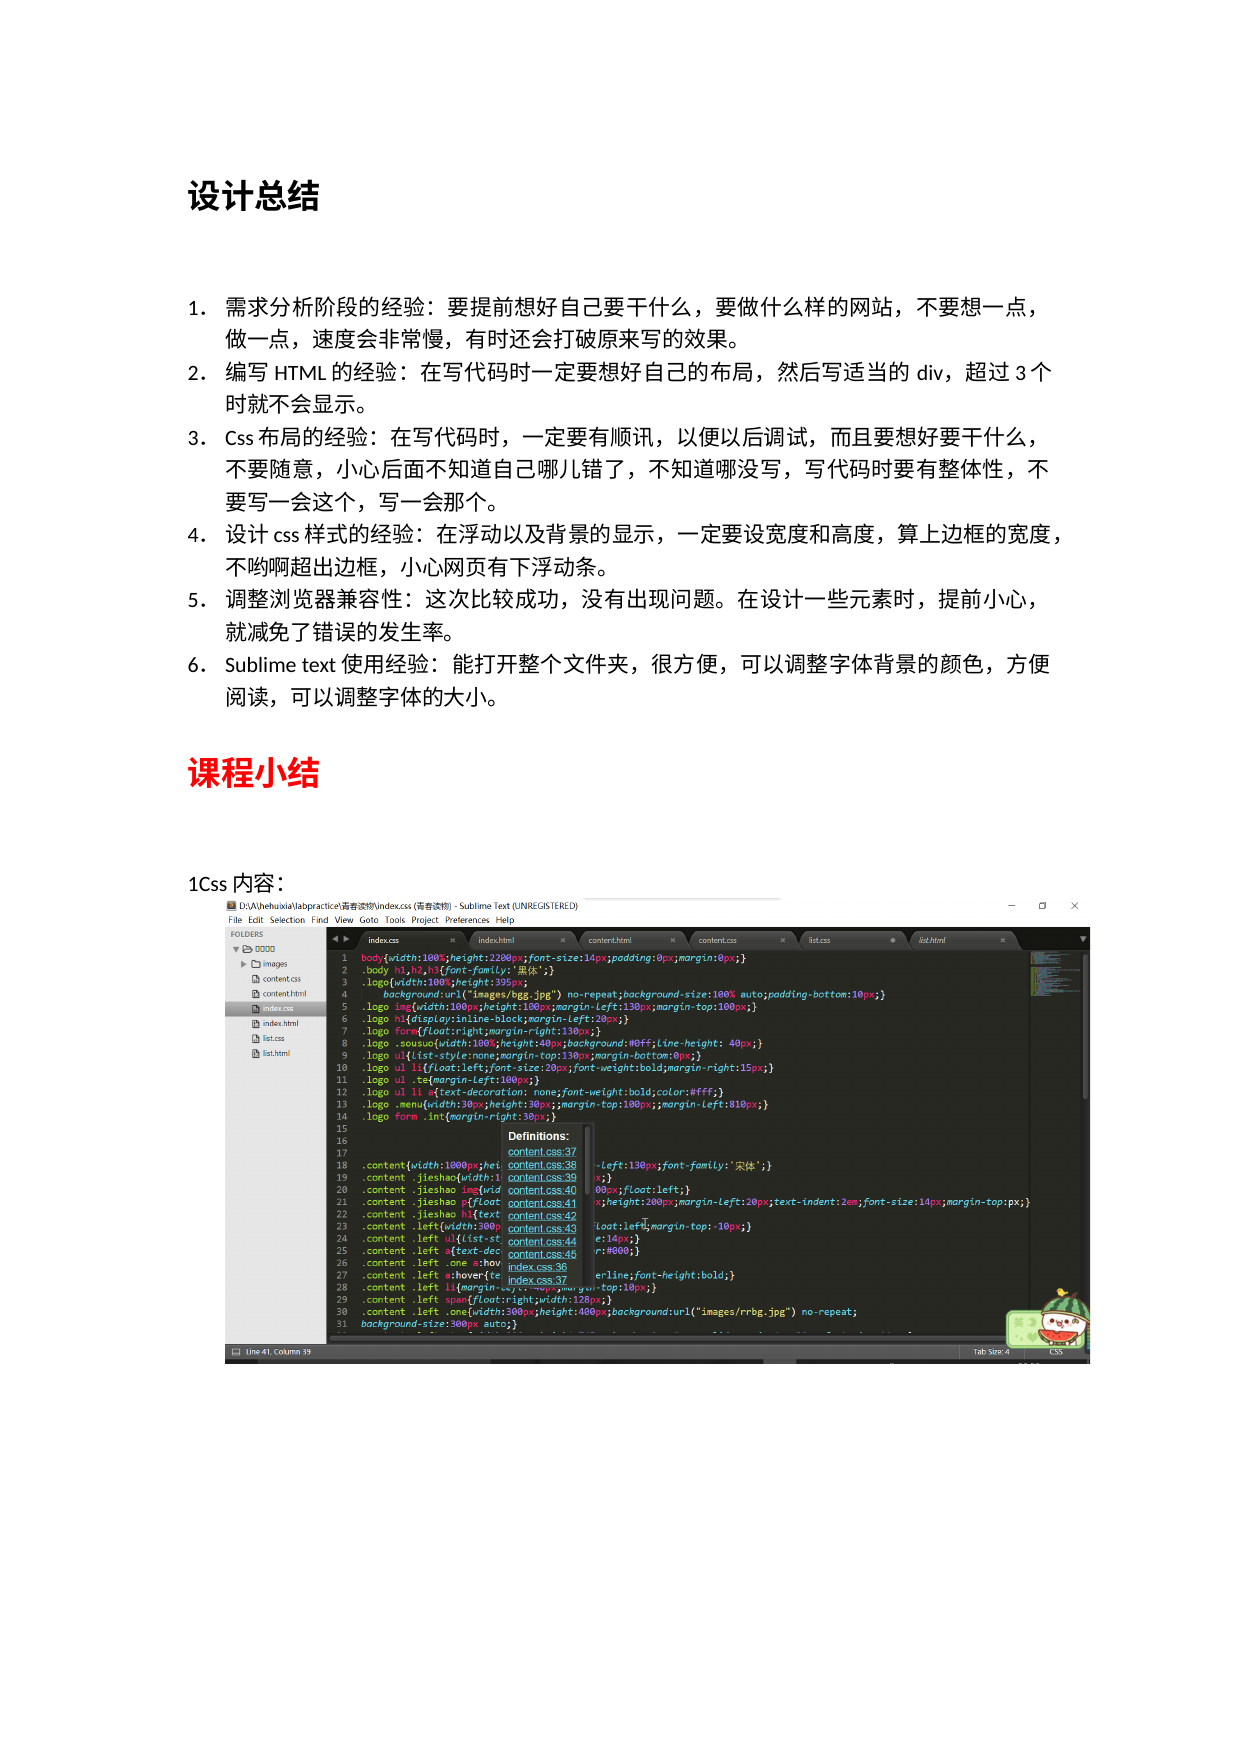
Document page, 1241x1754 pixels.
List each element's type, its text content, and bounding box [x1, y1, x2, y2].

subtitle 设计总结 [187, 162, 1053, 227]
list 编写HTML的经验：在写代码时一定要想好自己的布局，然后写适当的div，超过3个时就不会显示。 [187, 354, 1053, 419]
picture [225, 898, 1091, 1364]
subtitle 课程小结 [187, 739, 1053, 804]
list 设计css样式的经验：在浮动以及背景的显示，一定要设宽度和高度，算上边框的宽度，不哟啊超出边框，小心网页有下浮动条。 [187, 517, 1053, 582]
list Sublime text使用经验：能打开整个文件夹，很方便，可以调整字体背景的颜色，方便阅读，可以调整字体的大小。 [187, 647, 1053, 712]
text 1Css内容： [187, 866, 1053, 898]
list Css布局的经验：在写代码时，一定要有顺讯，以便以后调试，而且要想好要干什么，不要随意，小心后面不知道自己哪儿错了，不知道哪没写，写代码时要有整体性，不要写一会这个，写一会那个。 [187, 419, 1053, 517]
list 调整浏览器兼容性：这次比较成功，没有出现问题。在设计一些元素时，提前小心，就减免了错误的发生率。 [187, 582, 1053, 647]
list 需求分析阶段的经验：要提前想好自己要干什么，要做什么样的网站，不要想一点，做一点，速度会非常慢，有时还会打破原来写的效果。 [187, 289, 1053, 354]
